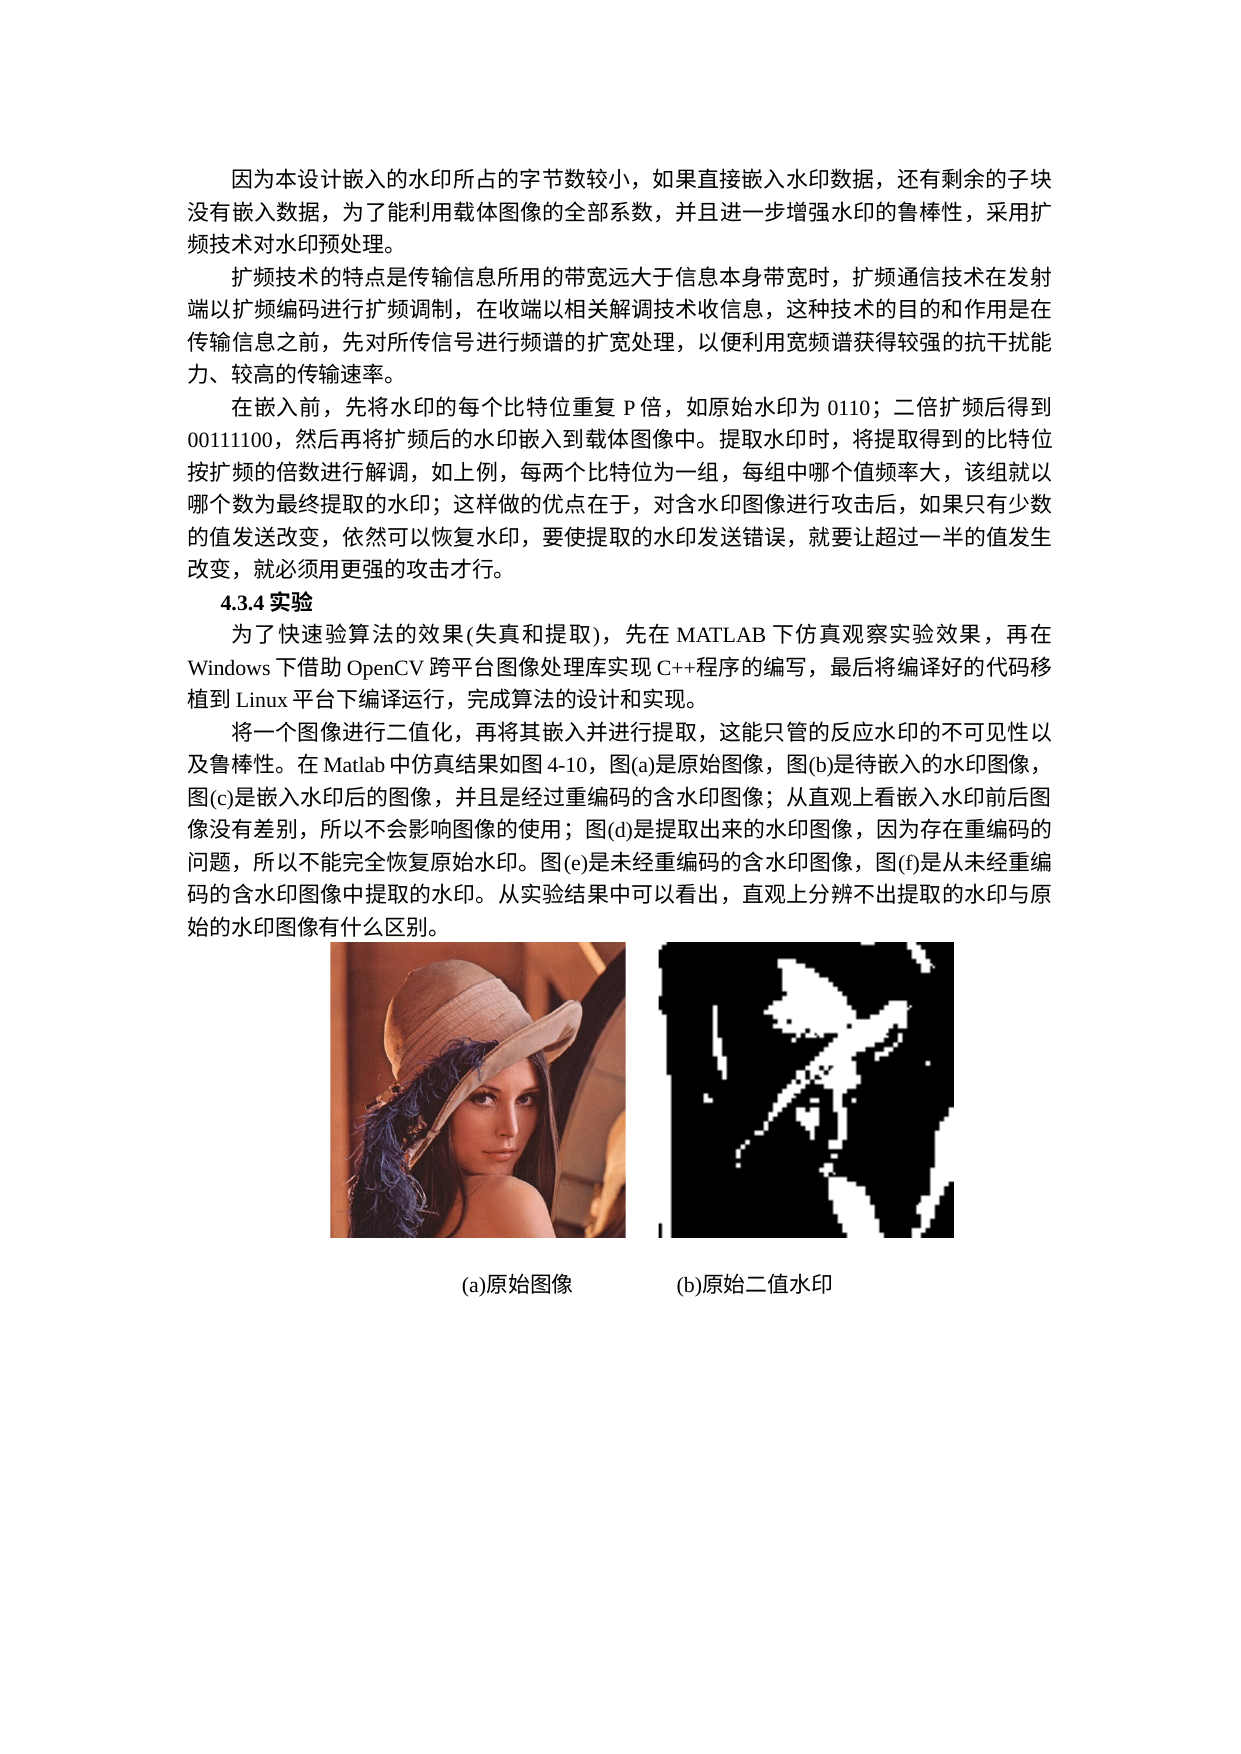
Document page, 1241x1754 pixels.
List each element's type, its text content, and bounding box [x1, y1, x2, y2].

text 扩频技术的特点是传输信息所用的带宽远大于信息本身带宽时，扩频通信技术在发射端以扩频编码进行扩频调制，在收端以相关解调技术收信息，这种技术的目的和作用是在传输信息之前，先对所传信号进行频谱的扩宽处理，以便利用宽频谱获得较强的抗干扰能力、较高的传输速率。 [187, 259, 1053, 389]
text 因为本设计嵌入的水印所占的字节数较小，如果直接嵌入水印数据，还有剩余的子块没有嵌入数据，为了能利用载体图像的全部系数，并且进一步增强水印的鲁棒性，采用扩频技术对水印预处理。 [187, 162, 1053, 259]
text 将一个图像进行二值化，再将其嵌入并进行提取，这能只管的反应水印的不可见性以及鲁棒性。在Matlab中仿真结果如图4-10，图(a)是原始图像，图(b)是待嵌入的水印图像，图(c)是嵌入水印后的图像，并且是经过重编码的含水印图像；从直观上看嵌入水印前后图像没有差别，所以不会影响图像的使用；图(d)是提取出来的水印图像，因为存在重编码的问题，所以不能完全恢复原始水印。图(e)是未经重编码的含水印图像，图(f)是从未经重编码的含水印图像中提取的水印。从实验结果中可以看出，直观上分辨不出提取的水印与原始的水印图像有什么区别。 [187, 714, 1053, 942]
picture [658, 942, 954, 1238]
picture [330, 942, 626, 1238]
text (a)原始图像 (b)原始二值水印 [187, 1267, 1053, 1299]
text 为了快速验算法的效果(失真和提取)，先在MATLAB下仿真观察实验效果，再在Windows下借助OpenCV跨平台图像处理库实现C++程序的编写，最后将编译好的代码移植到Linux平台下编译运行，完成算法的设计和实现。 [187, 617, 1053, 714]
subtitle 4.3.4 实验 [220, 584, 1053, 617]
text 在嵌入前，先将水印的每个比特位重复P倍，如原始水印为0110；二倍扩频后得到00111100，然后再将扩频后的水印嵌入到载体图像中。提取水印时，将提取得到的比特位按扩频的倍数进行解调，如上例，每两个比特位为一组，每组中哪个值频率大，该组就以哪个数为最终提取的水印；这样做的优点在于，对含水印图像进行攻击后，如果只有少数的值发送改变，依然可以恢复水印，要使提取的水印发送错误，就要让超过一半的值发生改变，就必须用更强的攻击才行。 [187, 389, 1053, 584]
